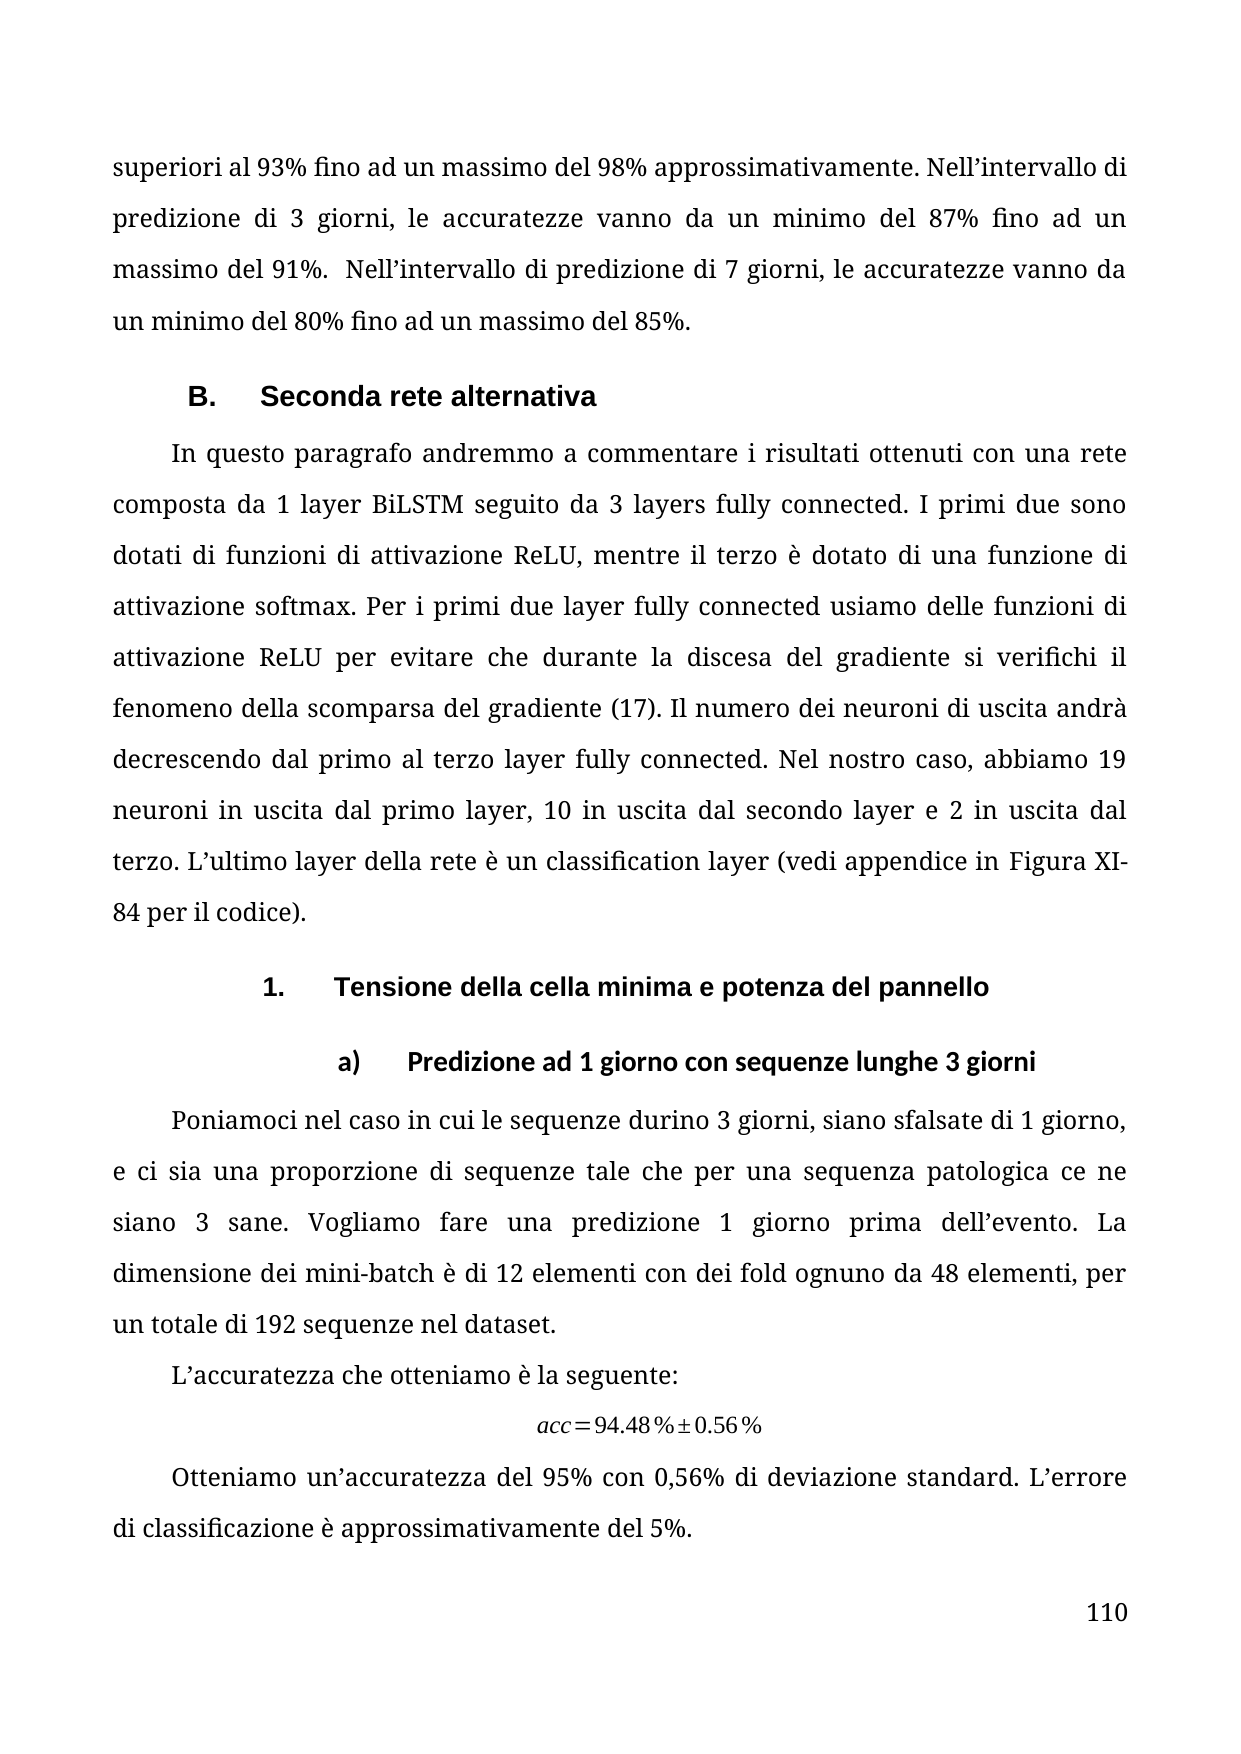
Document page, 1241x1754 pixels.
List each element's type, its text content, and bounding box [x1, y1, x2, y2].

text L’accuratezza che otteniamo è la seguente: [112, 1358, 1128, 1392]
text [112, 150, 1128, 337]
subtitle Seconda rete alternativa [187, 379, 1128, 413]
text Otteniamo un’accuratezza del 95% con 0,56% di deviazione standard. L’errore di classificazione è approssimativamente del 5%. [112, 1460, 1128, 1545]
subtitle Tensione della cella minima e potenza del pannello [262, 971, 1128, 1002]
subtitle Predizione ad 1 giorno con sequenze lunghe 3 giorni [337, 1043, 1128, 1079]
text Poniamoci nel caso in cui le sequenze durino 3 giorni, siano sfalsate di 1 giorno, e ci sia una proporzione di sequenze tale che per una sequenza patologica ce ne siano 3 sane. Vogliamo fare una predizione 1 giorno prima dell’evento. La dimensione dei mini-batch è di 12 elementi con dei fold ognuno da 48 elementi, per un totale di 192 sequenze nel dataset. [112, 1103, 1128, 1341]
